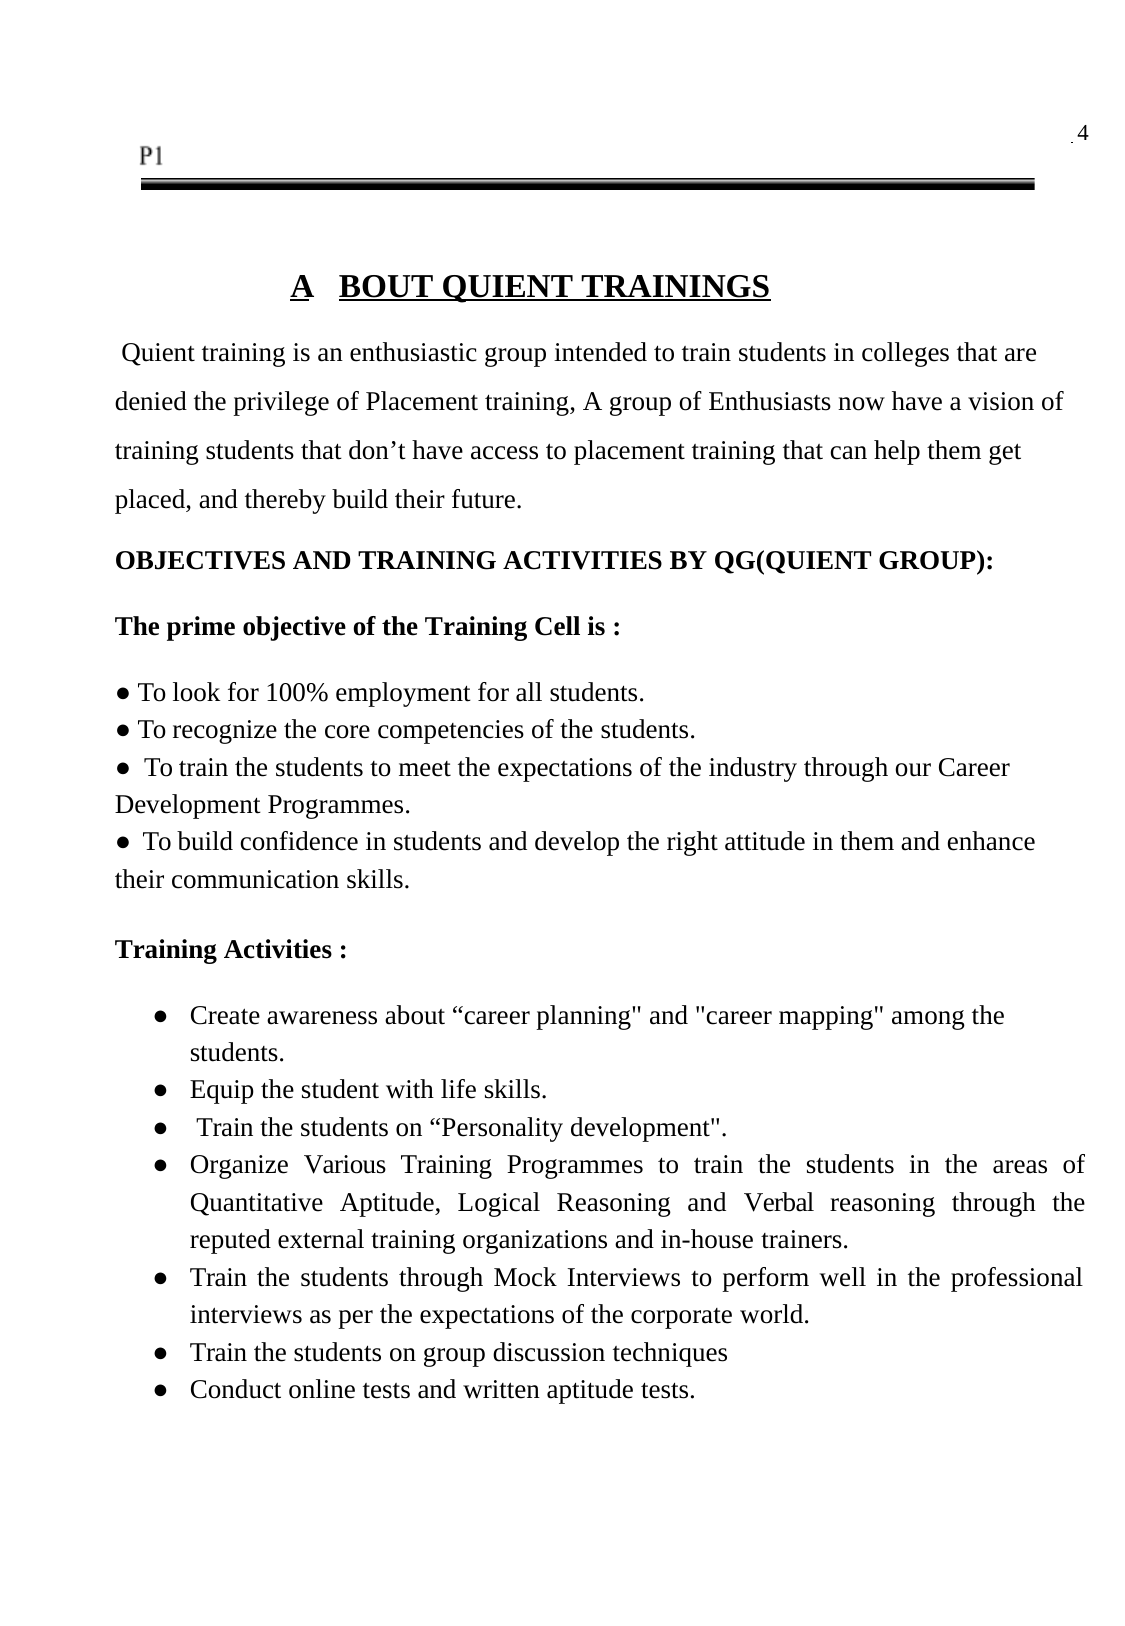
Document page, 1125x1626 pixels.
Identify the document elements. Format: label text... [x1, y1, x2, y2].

list Conduct online tests and written aptitude tests. [152, 1373, 1100, 1404]
subtitle OBJECTIVES AND TRAINING ACTIVITIES BY QG(QUIENT GROUP): [114, 544, 1100, 576]
list Organize Various Training Programmes to train the students in the areas of Quantitative Aptitude, Logical Reasoning and Verbal reasoning through the reputed external training organizations and in-house trainers. [152, 1148, 1086, 1254]
list Create awareness about “career planning" and "career mapping" among the students. [152, 999, 1085, 1067]
list To look for 100% employment for all students. [114, 676, 1100, 707]
list Equip the student with life skills. [152, 1073, 1100, 1105]
list To train the students to meet the expectations of the industry through our Career Development Programmes. [114, 751, 1084, 819]
subtitle Training Activities : [114, 933, 1100, 964]
text A BOUT QUIENT TRAININGS [105, 266, 956, 304]
picture [139, 138, 513, 172]
picture [141, 178, 1035, 190]
text Quient training is an enthusiastic group intended to train students in colleges that are denied the privilege of Placement training, A group of Enthusiasts now have a vision of training students that don’t have access to placement training that can help them get placed, and thereby build their future. [114, 336, 1086, 515]
list To recognize the core competencies of the students. [114, 713, 1100, 744]
list Train the students through Mock Interviews to perform well in the professional interviews as per the expectations of the corporate world. [152, 1261, 1084, 1329]
subtitle The prime objective of the Training Cell is : [114, 610, 1100, 641]
list To build confidence in students and develop the right attitude in them and enhance their communication skills. [114, 825, 1085, 894]
list Train the students on “Personality development". [152, 1111, 1100, 1142]
list Train the students on group discussion techniques [152, 1336, 1100, 1367]
